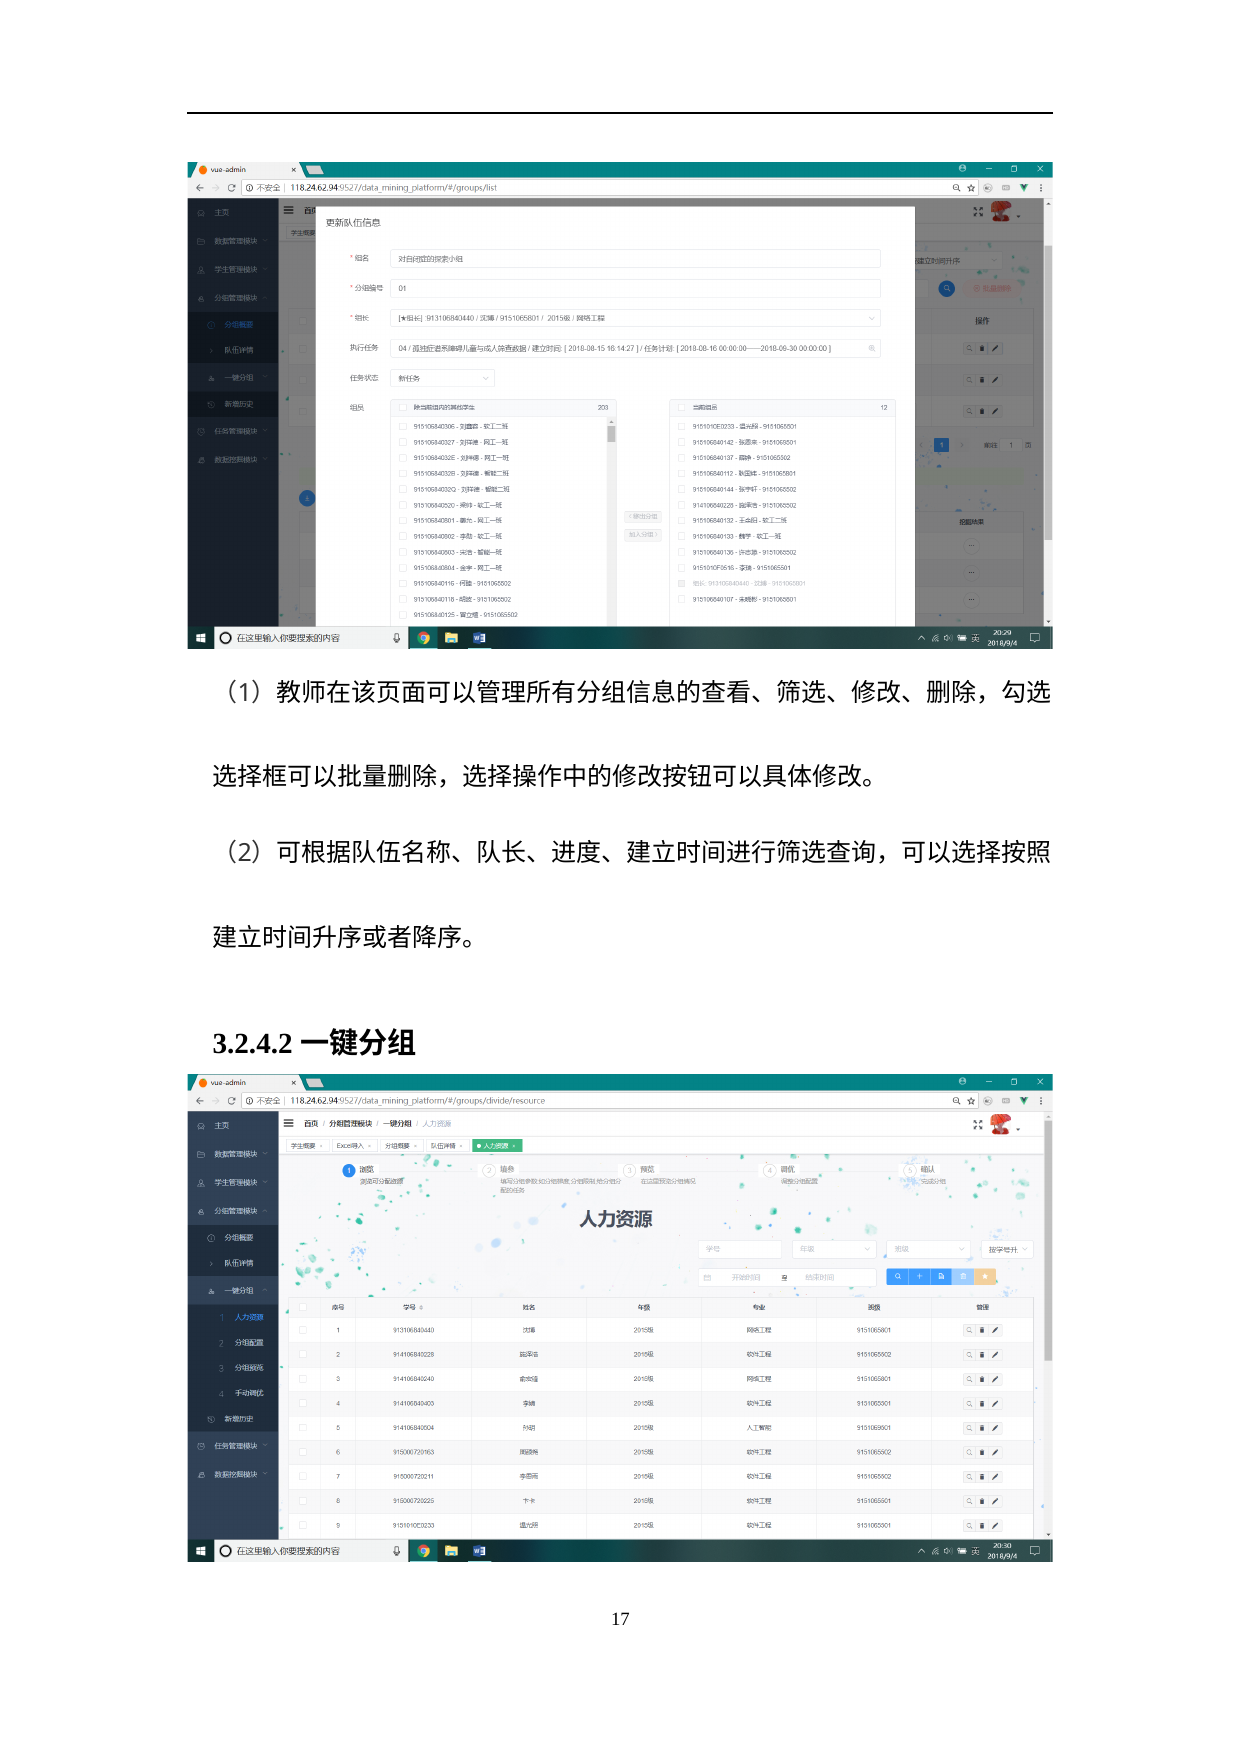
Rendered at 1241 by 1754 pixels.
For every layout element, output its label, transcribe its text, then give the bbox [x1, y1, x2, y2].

picture [187, 1074, 1053, 1562]
list 教师在该页面可以管理所有分组信息的查看、筛选、修改、删除，勾选选择框可以批量删除，选择操作中的修改按钮可以具体修改。 [212, 658, 1053, 807]
list 可根据队伍名称、队长、进度、建立时间进行筛选查询，可以选择按照建立时间升序或者降序。 [212, 818, 1053, 968]
picture [187, 162, 1053, 649]
subtitle 3.2.4.2 一键分组 [212, 1020, 1053, 1062]
